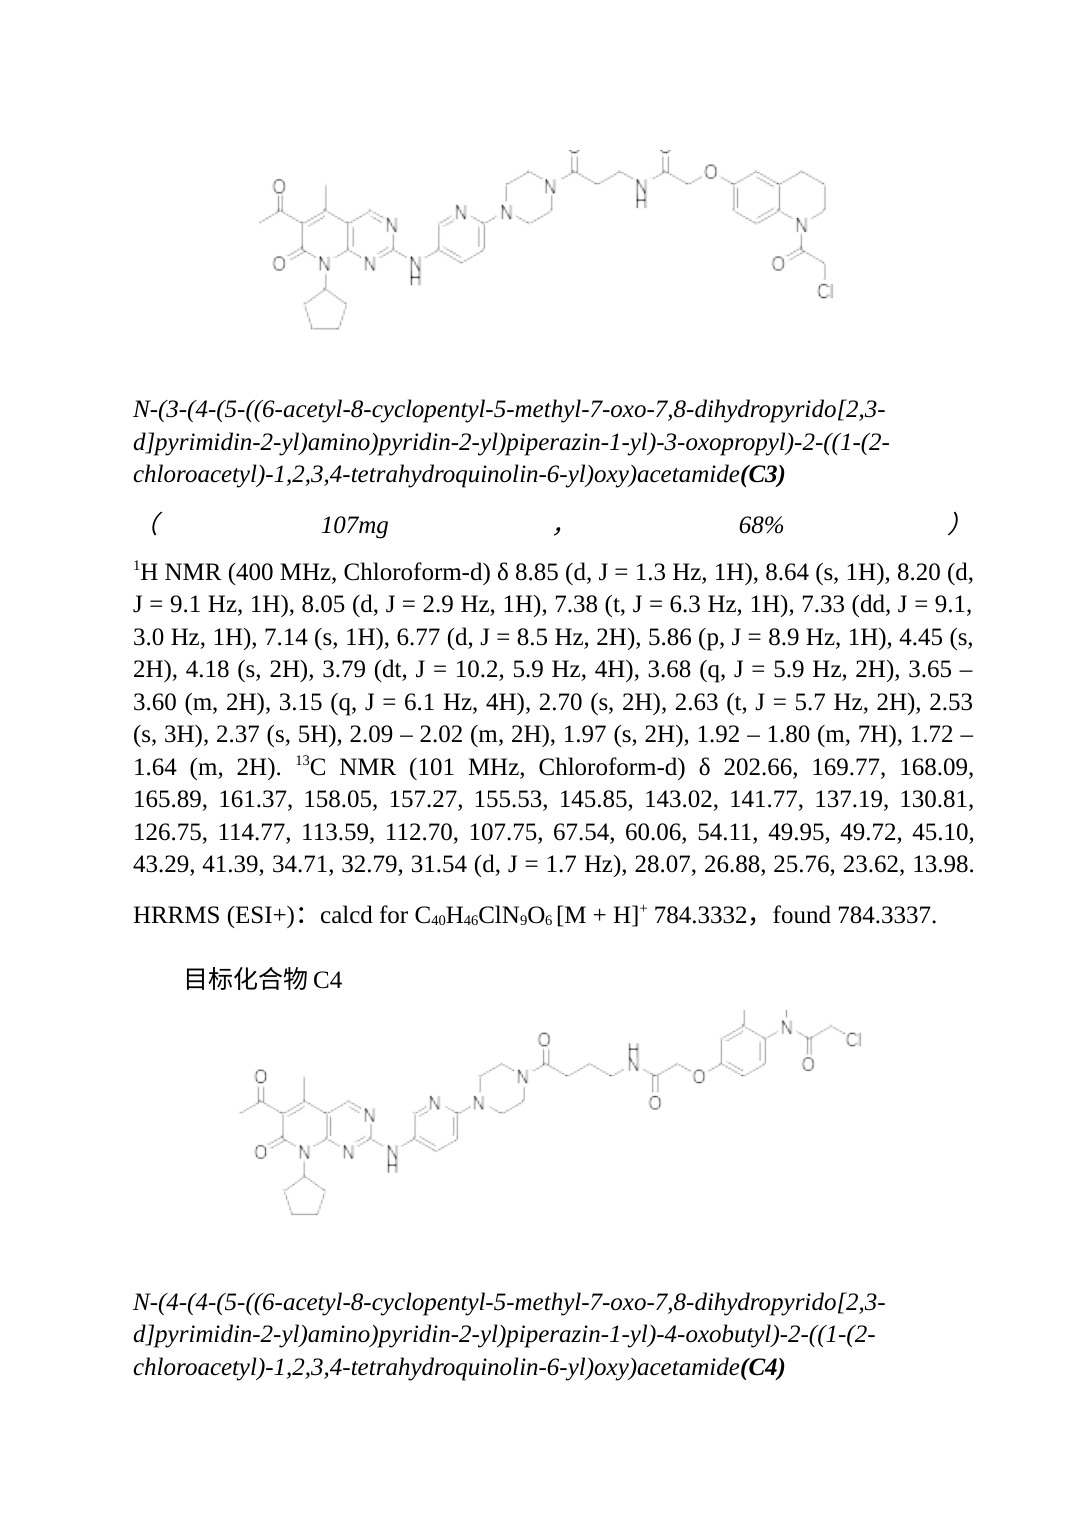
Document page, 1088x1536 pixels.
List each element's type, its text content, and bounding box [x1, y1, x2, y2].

text 1H NMR (400 MHz, Chloroform-d) δ 8.85 (d, J = 1.3 Hz, 1H), 8.64 (s, 1H), 8.20 (d, J = 9.1 Hz, 1H), 8.05 (d, J = 2.9 Hz, 1H), 7.38 (t, J = 6.3 Hz, 1H), 7.33 (dd, J = 9.1, 3.0 Hz, 1H), 7.14 (s, 1H), 6.77 (d, J = 8.5 Hz, 2H), 5.86 (p, J = 8.9 Hz, 1H), 4.45 (s, 2H), 4.18 (s, 2H), 3.79 (dt, J = 10.2, 5.9 Hz, 4H), 3.68 (q, J = 5.9 Hz, 2H), 3.65 – 3.60 (m, 2H), 3.15 (q, J = 6.1 Hz, 4H), 2.70 (s, 2H), 2.63 (t, J = 5.7 Hz, 2H), 2.53 (s, 3H), 2.37 (s, 5H), 2.09 – 2.02 (m, 2H), 1.97 (s, 2H), 1.92 – 1.80 (m, 7H), 1.72 – 1.64 (m, 2H). 13C NMR (101 MHz, Chloroform-d) δ 202.66, 169.77, 168.09, 165.89, 161.37, 158.05, 157.27, 155.53, 145.85, 143.02, 141.77, 137.19, 130.81, 126.75, 114.77, 113.59, 112.70, 107.75, 67.54, 60.06, 54.11, 49.95, 49.72, 45.10, 43.29, 41.39, 34.71, 32.79, 31.54 (d, J = 1.7 Hz), 28.07, 26.88, 25.76, 23.62, 13.98. HRRMS (ESI+)：calcd for C40H46ClN9O6 [M + H]+ 784.3332，found 784.3337. [133, 555, 975, 945]
text 目标化合物C4 [133, 945, 975, 1010]
text N-(3-(4-(5-((6-acetyl-8-cyclopentyl-5-methyl-7-oxo-7,8-dihydropyrido[2,3-d]pyrimidin-2-yl)amino)pyridin-2-yl)piperazin-1-yl)-3-oxopropyl)-2-((1-(2-chloroacetyl)-1,2,3,4-tetrahydroquinolin-6-yl)oxy)acetamide(C3)（107mg，68%） [133, 393, 975, 555]
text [133, 1285, 975, 1382]
